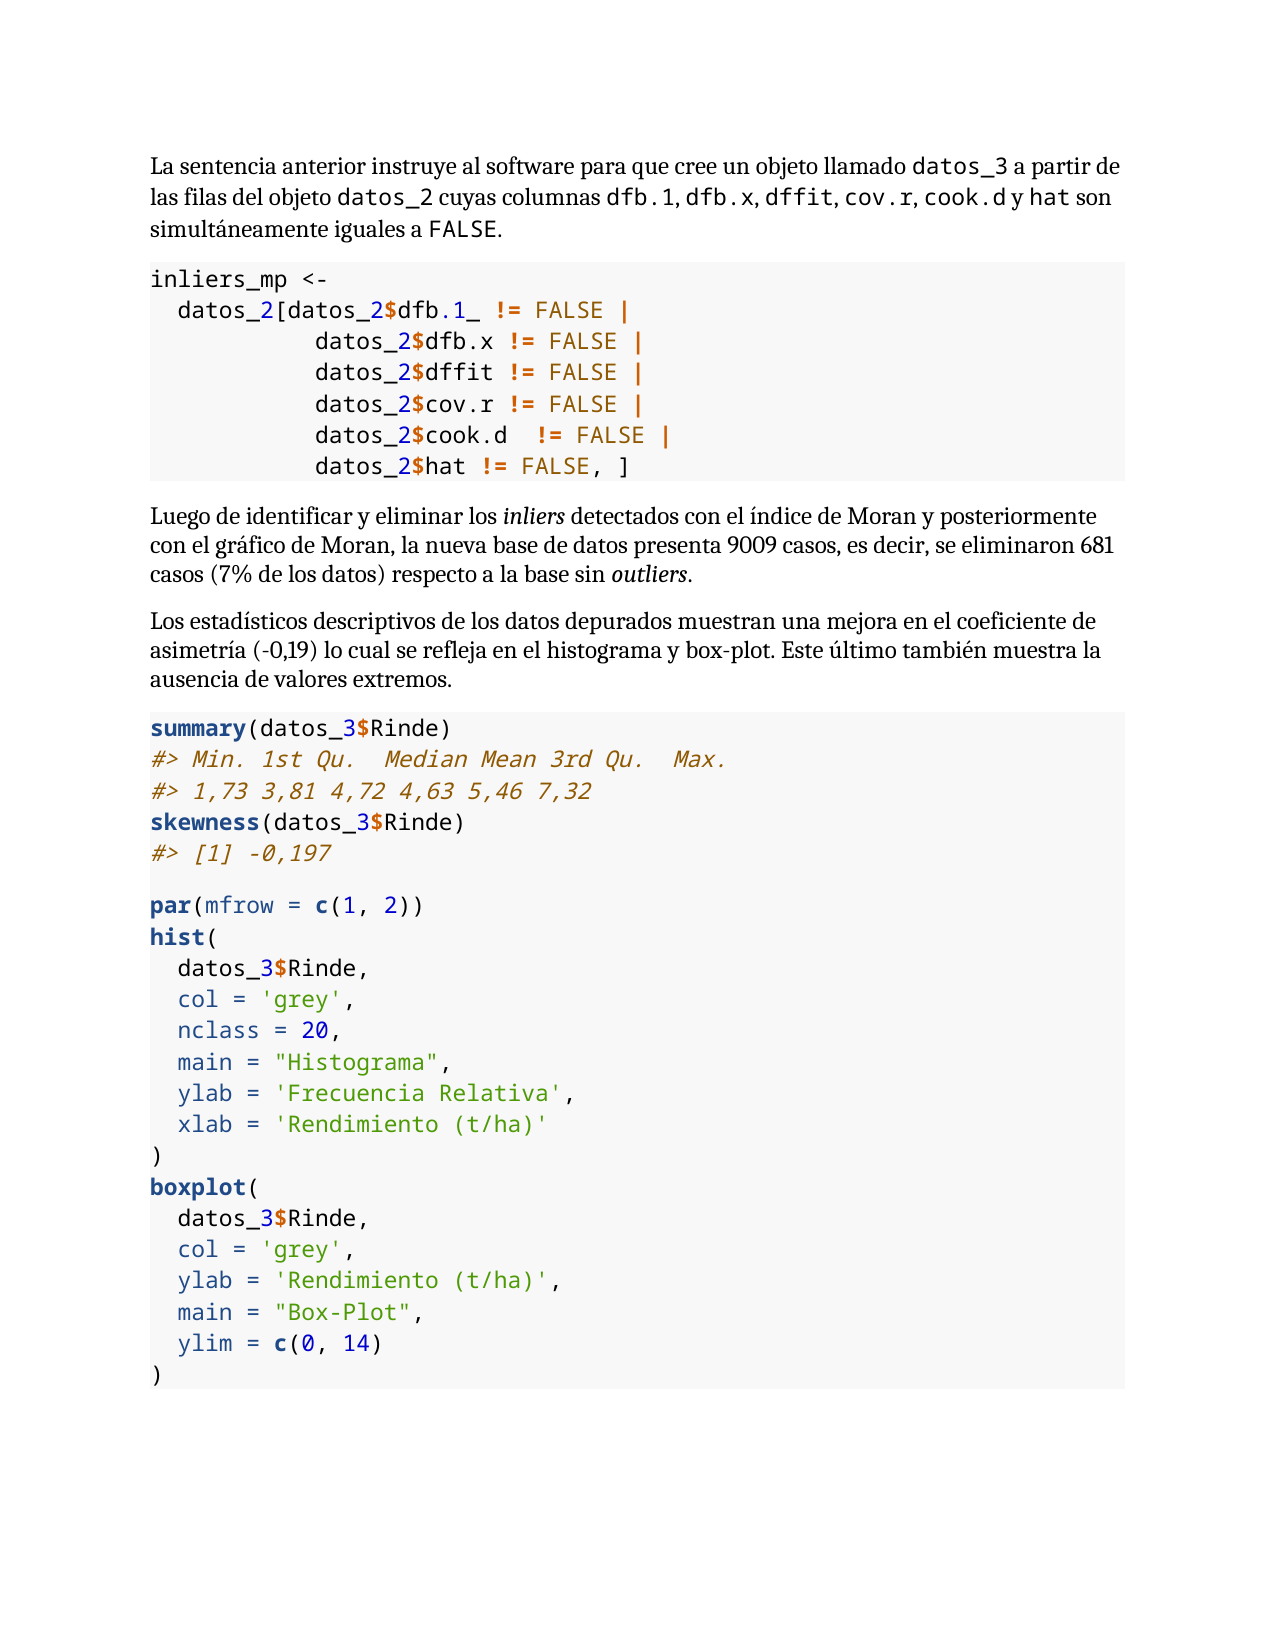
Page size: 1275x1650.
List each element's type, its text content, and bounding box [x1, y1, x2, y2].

text inliers_mp <- datos_2[datos_2$dfb.1_ != FALSE | datos_2$dfb.x != FALSE | datos_2$dffit != FALSE | datos_2$cov.r != FALSE | datos_2$cook.d != FALSE | datos_2$hat != FALSE, ] [150, 262, 1125, 481]
text La sentencia anterior instruye al software para que cree un objeto llamado datos_3 a partir de las filas del objeto datos_2 cuyas columnas dfb.1, dfb.x, dffit, cov.r, cook.d y hat son simultáneamente iguales a FALSE. [150, 150, 1125, 244]
text Luego de identificar y eliminar los inliers detectados con el índice de Moran y posteriormente con el gráfico de Moran, la nueva base de datos presenta 9009 casos, es decir, se eliminaron 681 casos (7% de los datos) respecto a la base sin outliers. [150, 502, 1125, 588]
text summary(datos_3$Rinde) #> Min. 1st Qu. Median Mean 3rd Qu. Max. #> 1,73 3,81 4,72 4,63 5,46 7,32 skewness(datos_3$Rinde) #> [1] -0,197 [150, 712, 1125, 868]
text Los estadísticos descriptivos de los datos depurados muestran una mejora en el coeficiente de asimetría (-0,19) lo cual se refleja en el histograma y box-plot. Este último también muestra la ausencia de valores extremos. [150, 607, 1125, 693]
text par(mfrow = c(1, 2)) hist( datos_3$Rinde, col = 'grey', nclass = 20, main = "Histograma", ylab = 'Frecuencia Relativa', xlab = 'Rendimiento (t/ha)' ) boxplot( datos_3$Rinde, col = 'grey', ylab = 'Rendimiento (t/ha)', main = "Box-Plot", ylim = c(0, 14) ) [164, 889, 1125, 1389]
